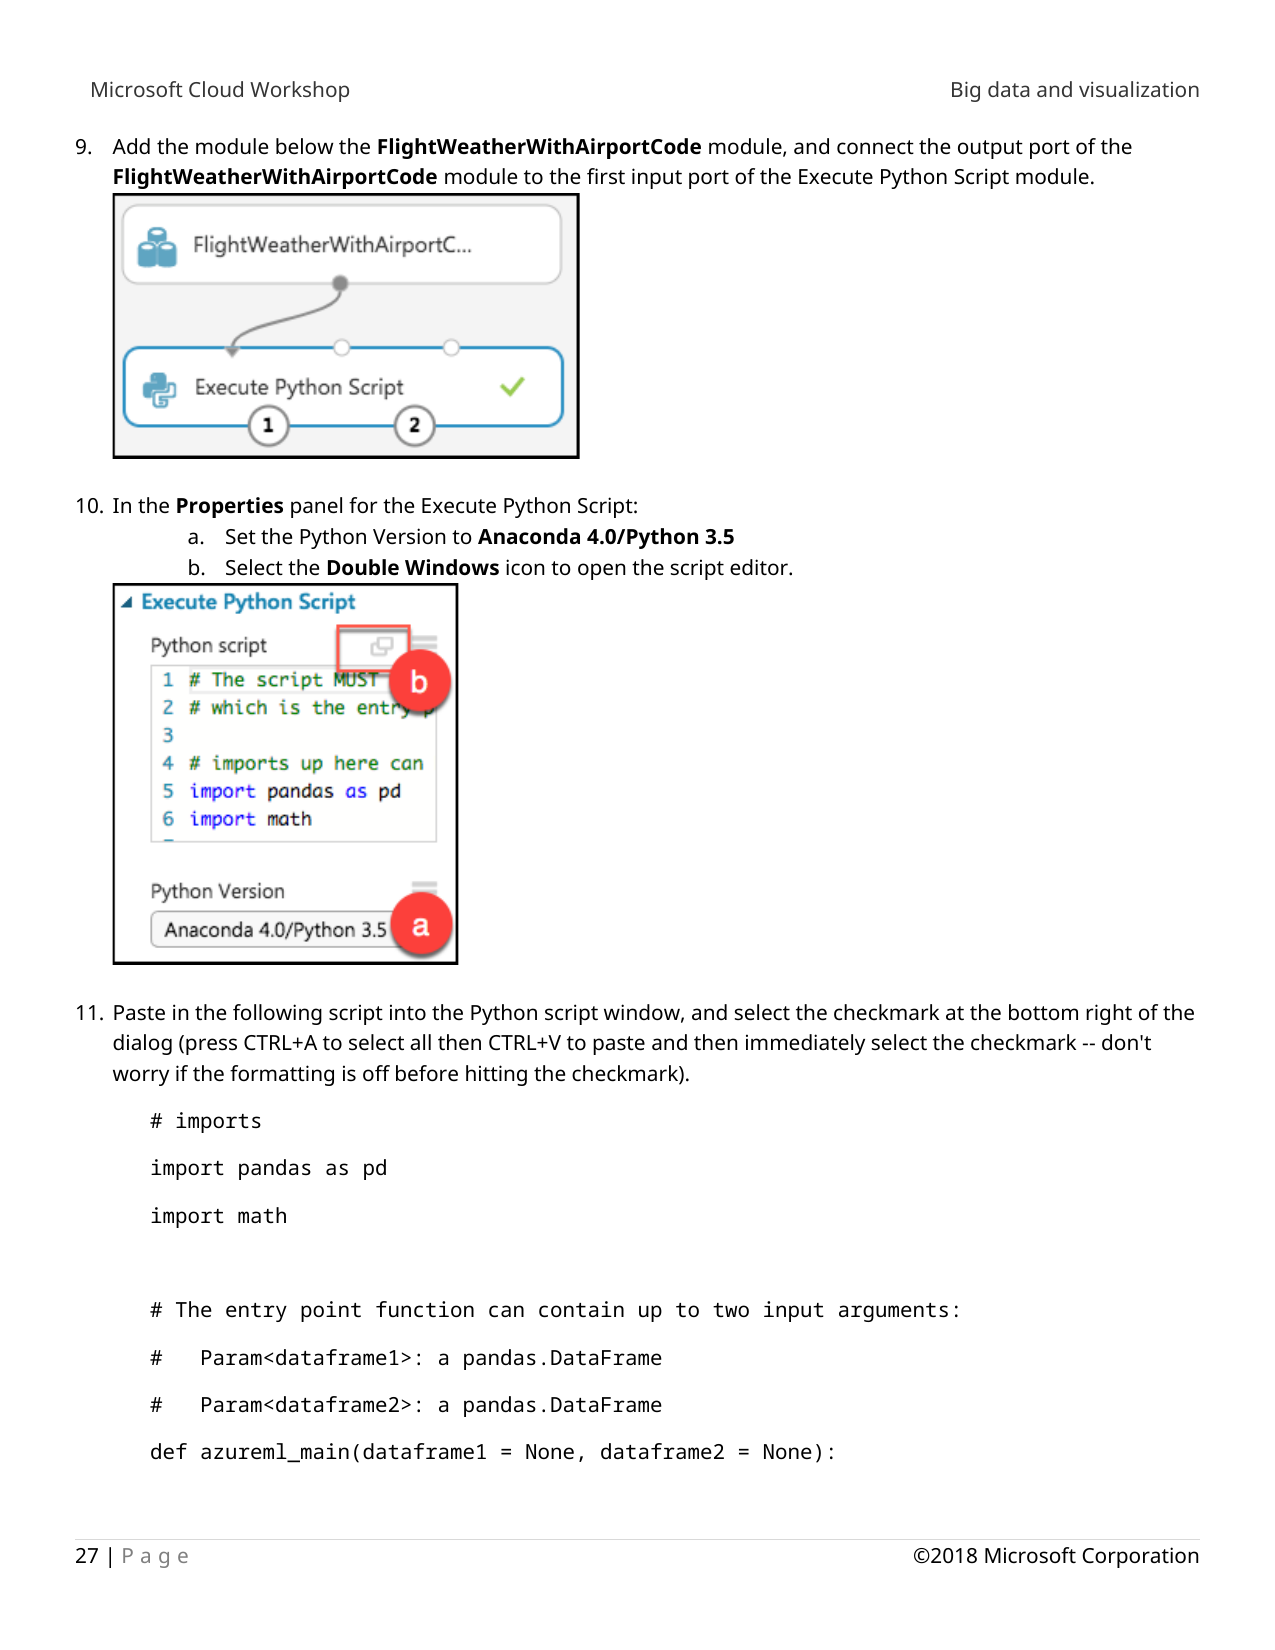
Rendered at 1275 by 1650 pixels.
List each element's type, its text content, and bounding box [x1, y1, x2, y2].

text # Param<dataframe1>: a pandas.DataFrame [150, 1343, 1200, 1371]
picture [112, 583, 459, 965]
text # imports [150, 1106, 1200, 1135]
text # Param<dataframe2>: a pandas.DataFrame [150, 1390, 1200, 1418]
list Set the Python Version to Anaconda 4.0/Python 3.5 [187, 522, 1200, 551]
text import math [150, 1201, 1200, 1229]
list Paste in the following script into the Python script window, and select the checkmark at the bottom right of the dialog (press CTRL+A to select all then CTRL+V to paste and then immediately select the checkmark -- don't worry if the formatting is off before hitting the checkmark). [75, 998, 1200, 1087]
text import pandas as pd [150, 1153, 1200, 1182]
list Select the Double Windows icon to open the script editor. [187, 553, 1200, 581]
text # The entry point function can contain up to two input arguments: [150, 1295, 1200, 1324]
list In the Properties panel for the Execute Python Script: [75, 492, 1200, 520]
picture [112, 193, 580, 459]
text def azureml_main(dataframe1 = None, dataframe2 = None): [150, 1437, 1200, 1466]
